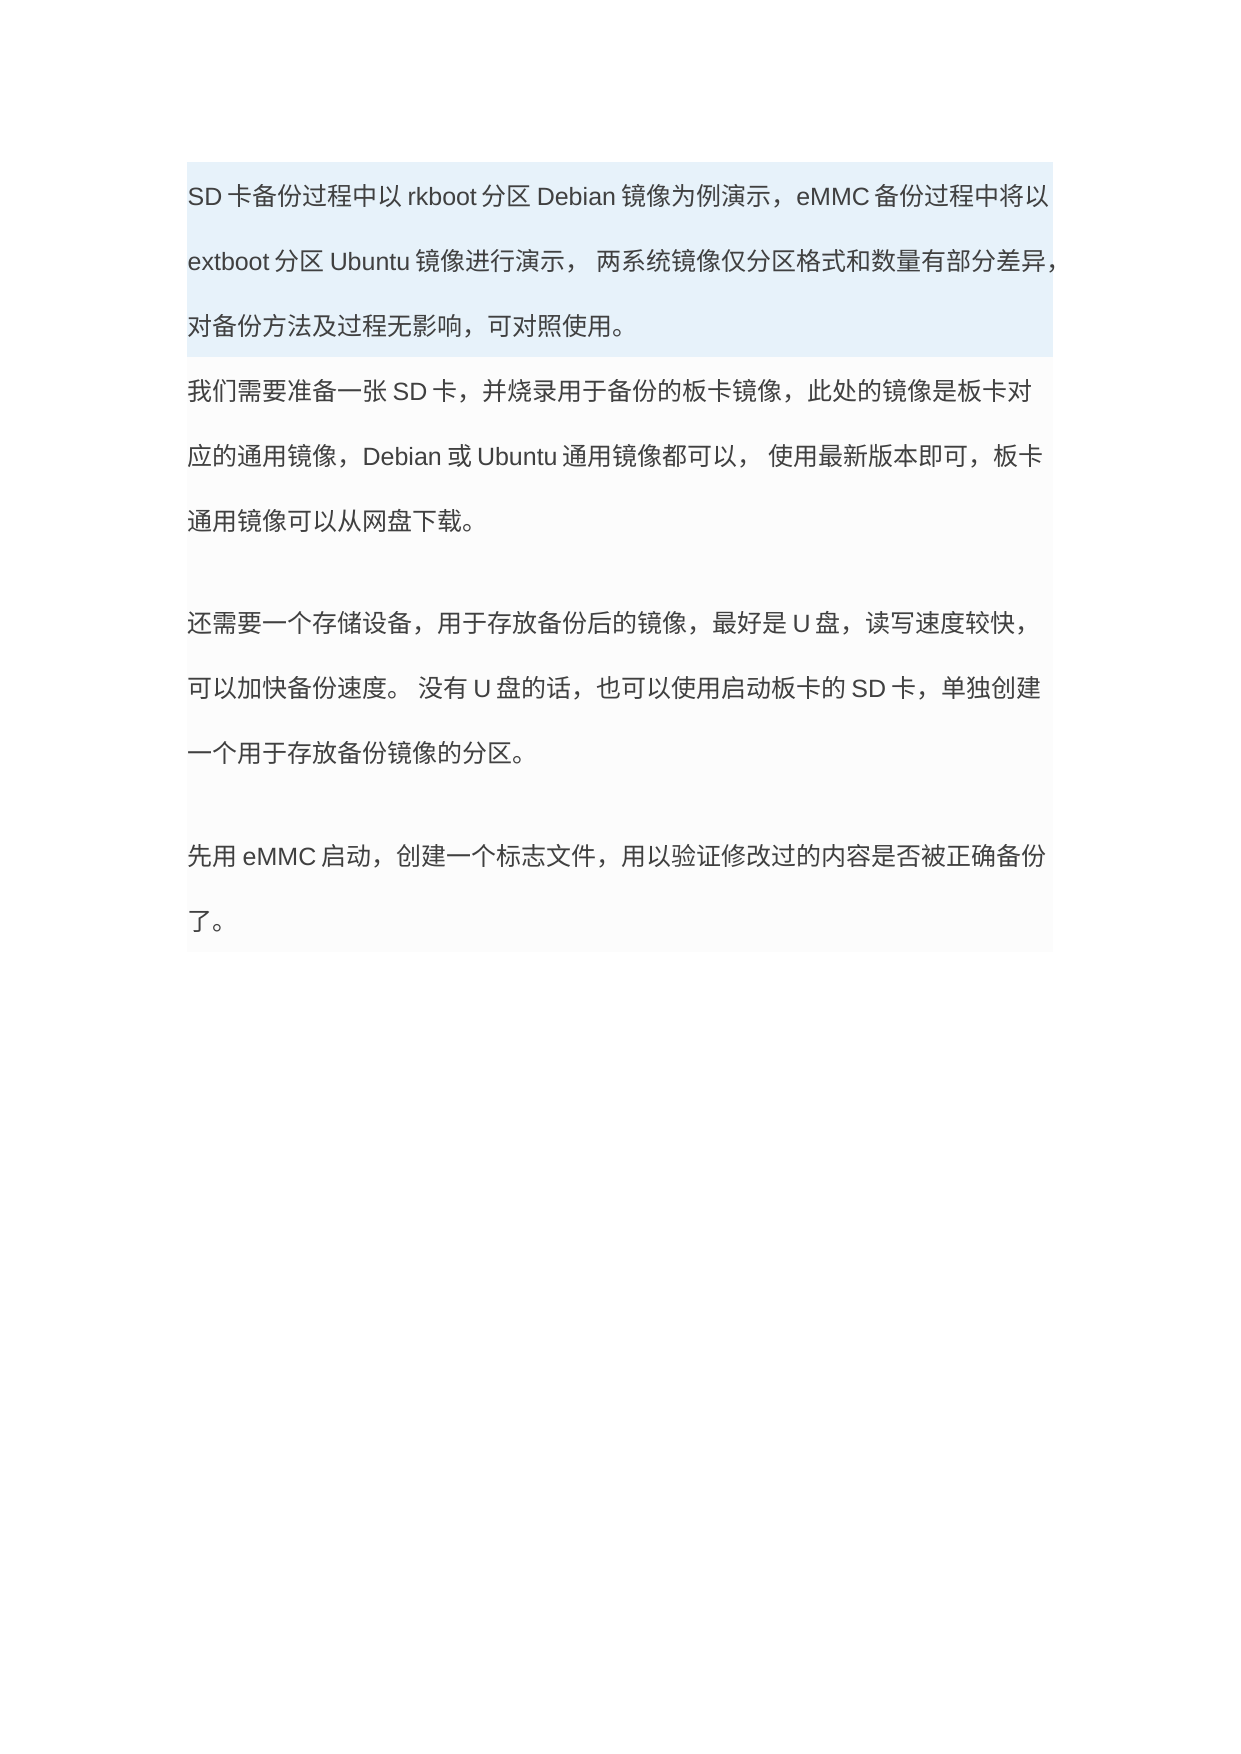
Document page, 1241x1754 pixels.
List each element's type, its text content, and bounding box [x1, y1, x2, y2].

text 还需要一个存储设备，用于存放备份后的镜像，最好是U盘，读写速度较快，可以加快备份速度。 没有U盘的话，也可以使用启动板卡的SD卡，单独创建一个用于存放备份镜像的分区。 [187, 589, 1053, 784]
text 先用eMMC启动，创建一个标志文件，用以验证修改过的内容是否被正确备份了。 [187, 822, 1053, 952]
text SD卡备份过程中以rkboot分区Debian镜像为例演示，eMMC备份过程中将以extboot分区Ubuntu镜像进行演示， 两系统镜像仅分区格式和数量有部分差异，对备份方法及过程无影响，可对照使用。 [187, 162, 1053, 357]
text 我们需要准备一张SD卡，并烧录用于备份的板卡镜像，此处的镜像是板卡对应的通用镜像，Debian或Ubuntu通用镜像都可以， 使用最新版本即可，板卡通用镜像可以从网盘下载。 [187, 357, 1053, 552]
